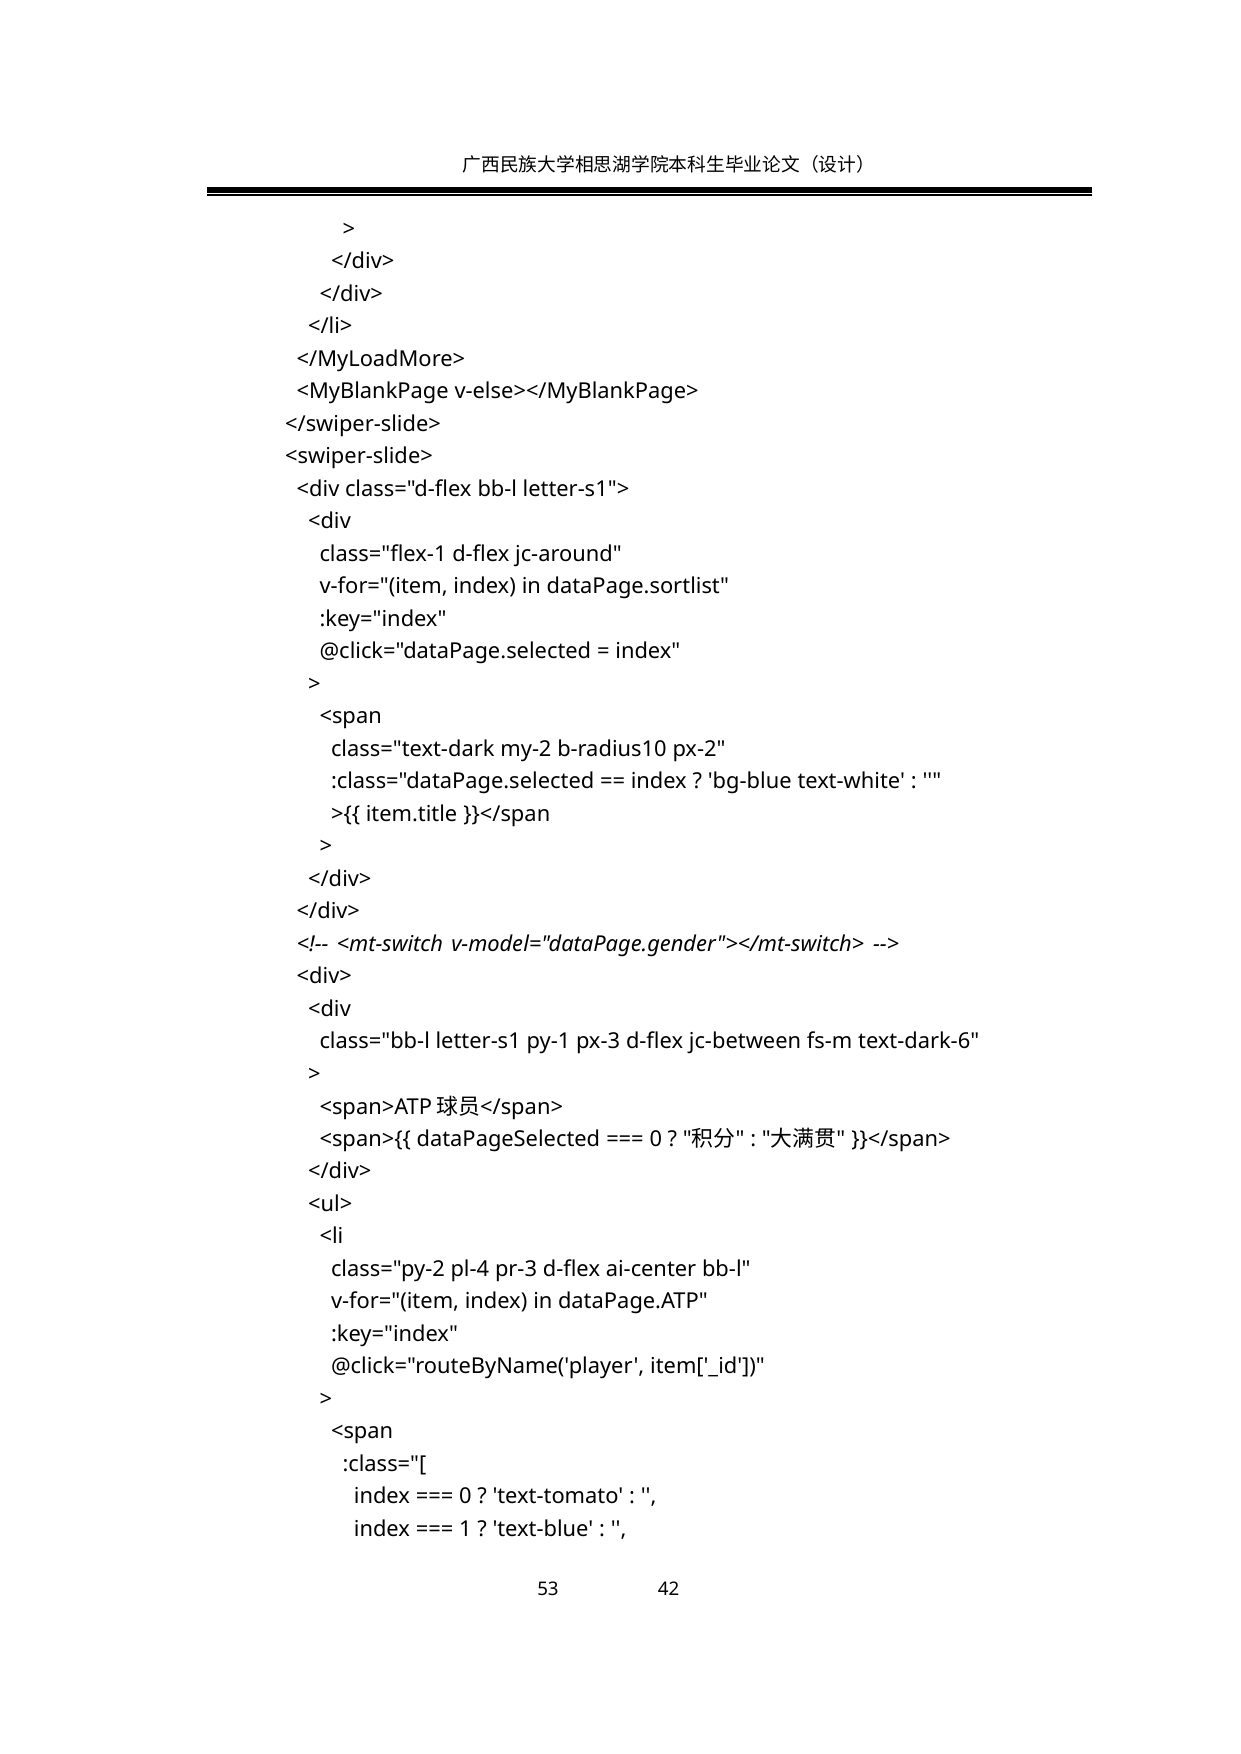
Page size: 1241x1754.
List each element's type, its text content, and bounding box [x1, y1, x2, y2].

text <li [207, 1219, 1092, 1251]
text </MyLoadMore> [207, 341, 1092, 374]
text class="flex-1 d-flex jc-around" [207, 536, 1092, 569]
text v-for="(item, index) in dataPage.sortlist" [207, 569, 1092, 601]
text </li> [207, 309, 1092, 341]
text <ul> [207, 1186, 1092, 1219]
text </div> [207, 1154, 1092, 1186]
text index === 0 ? 'text-tomato' : '', [207, 1479, 1092, 1511]
text :class="[ [207, 1446, 1092, 1479]
text </div> [207, 861, 1092, 894]
text > [207, 1381, 1092, 1414]
text </swiper-slide> [207, 406, 1092, 439]
text @click="dataPage.selected = index" [207, 634, 1092, 666]
text :key="index" [207, 1316, 1092, 1349]
text <div> [207, 959, 1092, 991]
text <div class="d-flex bb-l letter-s1"> [207, 471, 1092, 504]
text <MyBlankPage v-else></MyBlankPage> [207, 374, 1092, 406]
text <span [207, 699, 1092, 731]
text <div [207, 504, 1092, 536]
text > [207, 211, 1092, 244]
text > [207, 1056, 1092, 1089]
text <span>ATP球员</span> [207, 1089, 1092, 1121]
text </div> [207, 244, 1092, 276]
text index === 1 ? 'text-blue' : '', [207, 1511, 1092, 1544]
text > [207, 829, 1092, 861]
text class="py-2 pl-4 pr-3 d-flex ai-center bb-l" [207, 1251, 1092, 1284]
text v-for="(item, index) in dataPage.ATP" [207, 1284, 1092, 1316]
text :class="dataPage.selected == index ? 'bg-blue text-white' : ''" [207, 764, 1092, 796]
text <swiper-slide> [207, 439, 1092, 471]
text <span [207, 1414, 1092, 1446]
text <!-- <mt-switch v-model="dataPage.gender"></mt-switch> --> [207, 926, 1092, 959]
text class="bb-l letter-s1 py-1 px-3 d-flex jc-between fs-m text-dark-6" [207, 1024, 1092, 1056]
text > [207, 666, 1092, 699]
text <div [207, 991, 1092, 1024]
text <span>{{ dataPageSelected === 0 ? "积分" : "大满贯" }}</span> [207, 1121, 1092, 1154]
text </div> [207, 894, 1092, 926]
text >{{ item.title }}</span [207, 796, 1092, 829]
text :key="index" [207, 601, 1092, 634]
text class="text-dark my-2 b-radius10 px-2" [207, 731, 1092, 764]
text @click="routeByName('player', item['_id'])" [207, 1349, 1092, 1381]
text </div> [207, 276, 1092, 309]
